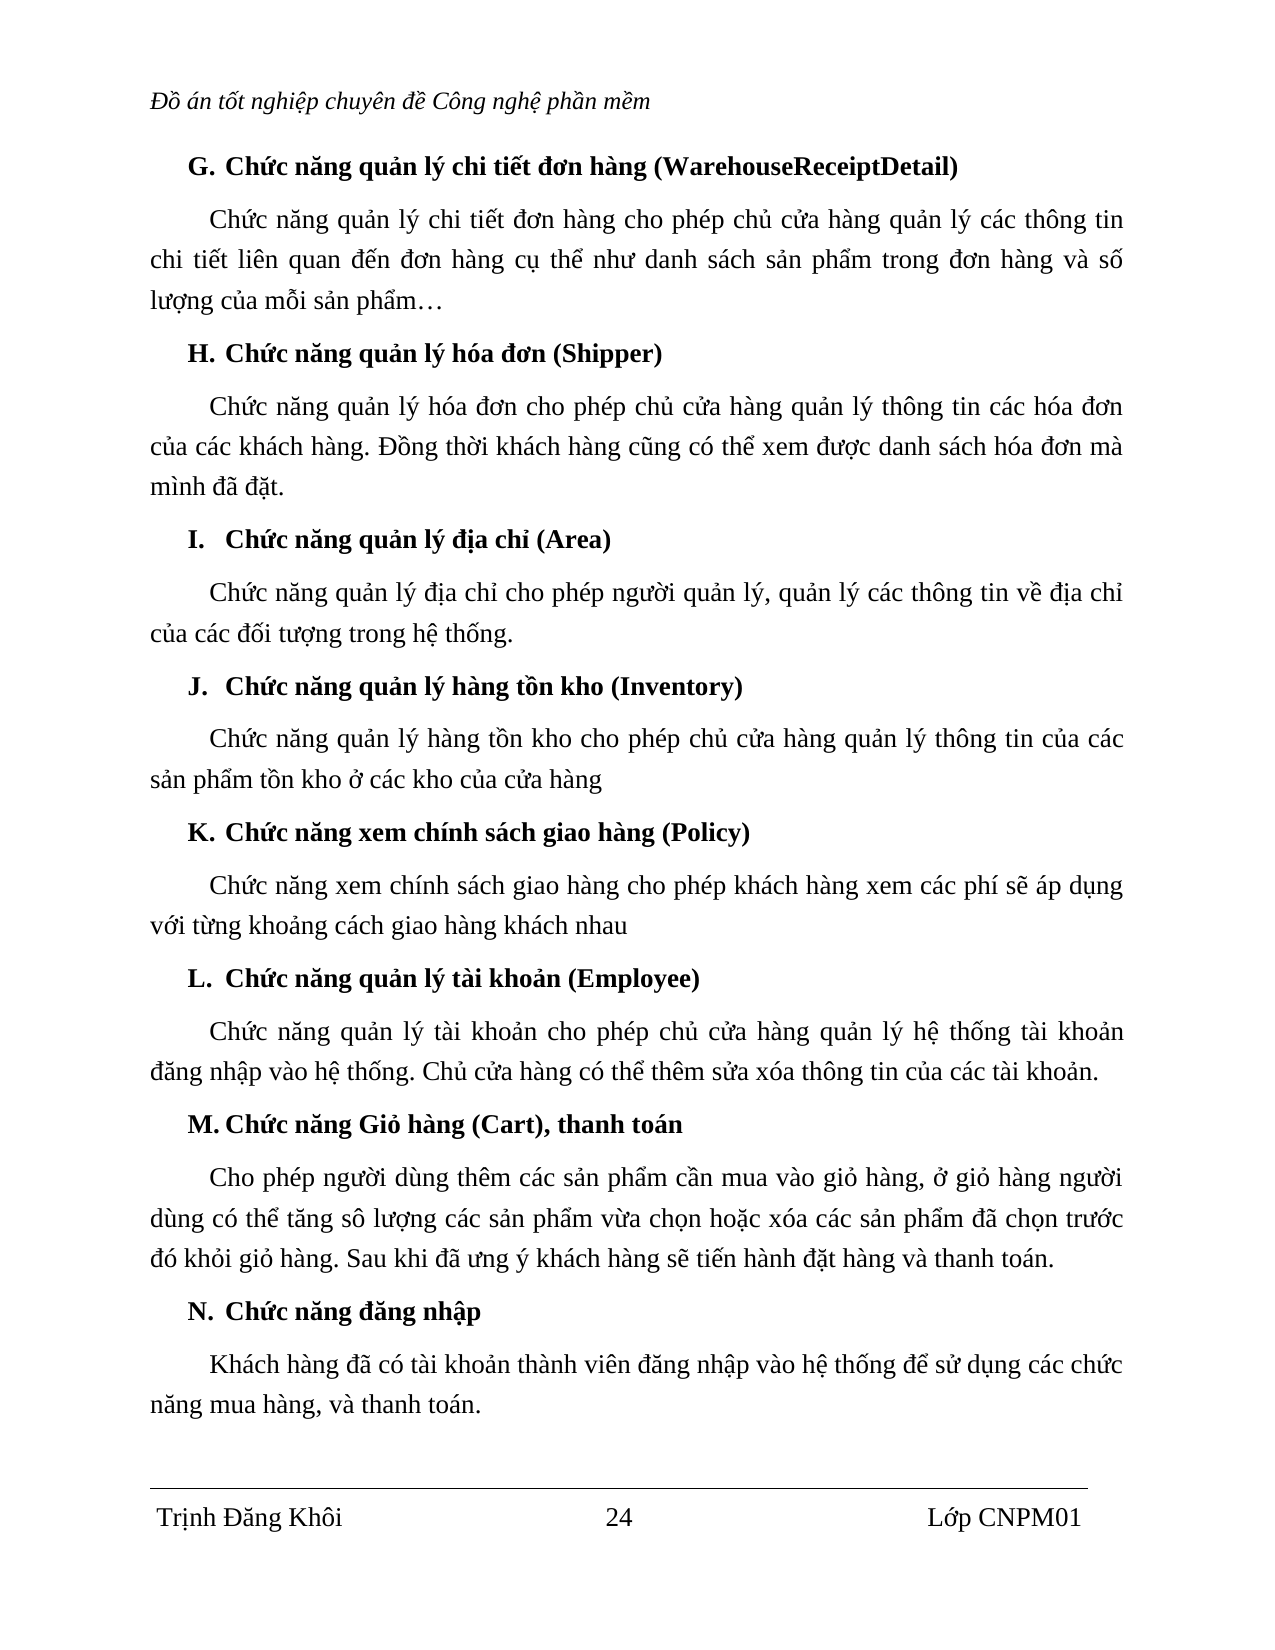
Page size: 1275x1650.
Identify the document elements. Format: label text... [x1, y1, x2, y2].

subtitle Chức năng đăng nhập [187, 1295, 1125, 1326]
text Chức năng xem chính sách giao hàng cho phép khách hàng xem các phí sẽ áp dụng với từng khoảng cách giao hàng khách nhau [150, 869, 1125, 940]
subtitle Chức năng Giỏ hàng (Cart), thanh toán [187, 1108, 1125, 1139]
text Chức năng quản lý địa chỉ cho phép người quản lý, quản lý các thông tin về địa chỉ của các đối tượng trong hệ thống. [150, 576, 1125, 648]
subtitle Chức năng quản lý chi tiết đơn hàng (WarehouseReceiptDetail) [187, 150, 1125, 181]
subtitle Chức năng quản lý hóa đơn (Shipper) [187, 337, 1125, 368]
subtitle Chức năng quản lý địa chỉ (Area) [187, 523, 1125, 554]
text Chức năng quản lý hàng tồn kho cho phép chủ cửa hàng quản lý thông tin của các sản phẩm tồn kho ở các kho của cửa hàng [150, 722, 1125, 794]
subtitle Chức năng quản lý tài khoản (Employee) [187, 962, 1125, 993]
text Chức năng quản lý hóa đơn cho phép chủ cửa hàng quản lý thông tin các hóa đơn của các khách hàng. Đồng thời khách hàng cũng có thể xem được danh sách hóa đơn mà mình đã đặt. [150, 389, 1125, 502]
subtitle Chức năng xem chính sách giao hàng (Policy) [187, 816, 1125, 847]
subtitle Chức năng quản lý hàng tồn kho (Inventory) [187, 669, 1125, 701]
text Chức năng quản lý chi tiết đơn hàng cho phép chủ cửa hàng quản lý các thông tin chi tiết liên quan đến đơn hàng cụ thể như danh sách sản phẩm trong đơn hàng và số lượng của mỗi sản phẩm… [150, 203, 1125, 315]
text Cho phép người dùng thêm các sản phẩm cần mua vào giỏ hàng, ở giỏ hàng người dùng có thể tăng sô lượng các sản phẩm vừa chọn hoặc xóa các sản phẩm đã chọn trước đó khỏi giỏ hàng. Sau khi đã ưng ý khách hàng sẽ tiến hành đặt hàng và thanh toán. [150, 1161, 1125, 1273]
text Chức năng quản lý tài khoản cho phép chủ cửa hàng quản lý hệ thống tài khoản đăng nhập vào hệ thống. Chủ cửa hàng có thể thêm sửa xóa thông tin của các tài khoản. [150, 1015, 1125, 1087]
text Khách hàng đã có tài khoản thành viên đăng nhập vào hệ thống để sử dụng các chức năng mua hàng, và thanh toán. [150, 1348, 1125, 1419]
